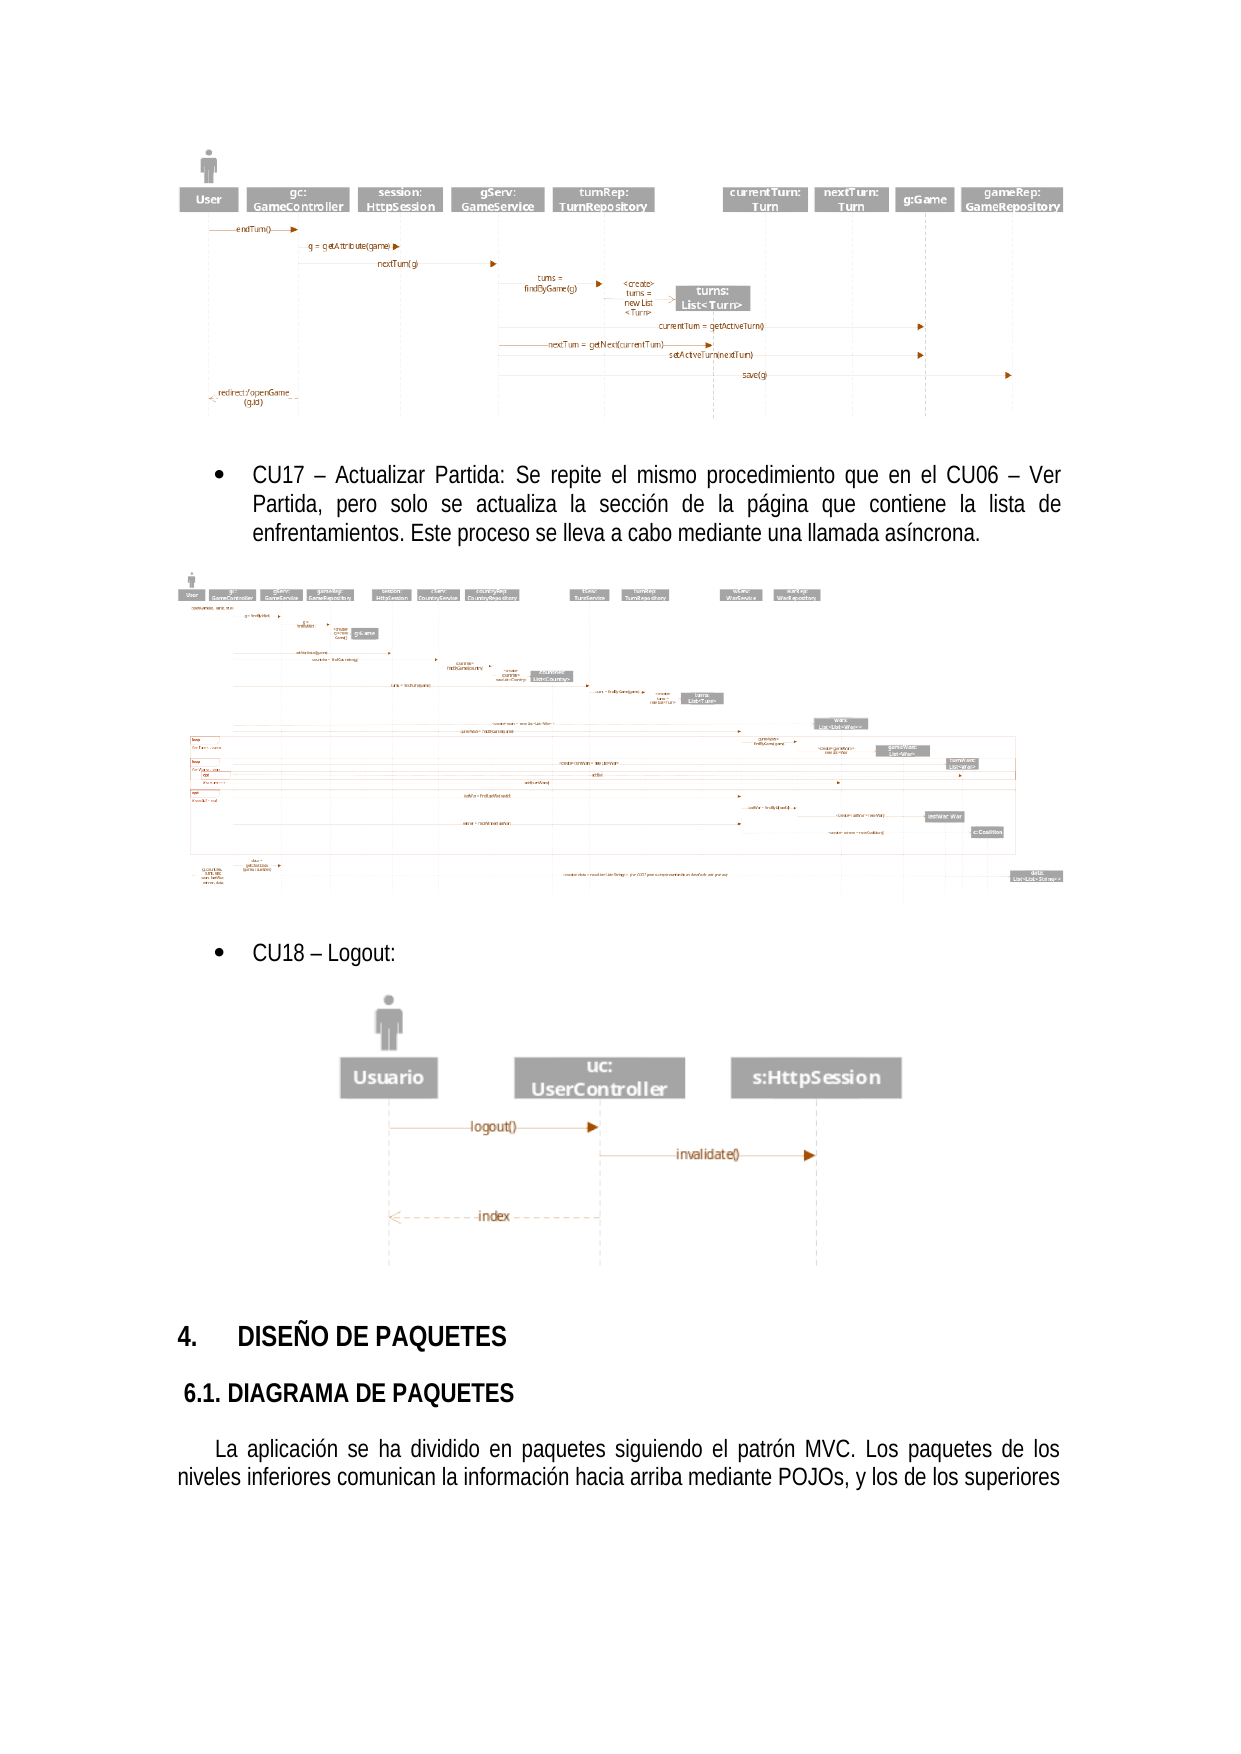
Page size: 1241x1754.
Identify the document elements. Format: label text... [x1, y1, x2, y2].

subtitle DISEÑO DE PAQUETES [177, 1319, 1063, 1352]
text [177, 1433, 1063, 1491]
list CU17 – Actualizar Partida: Se repite el mismo procedimiento que en el CU06 – Ver Partida, pero solo se actualiza la sección de la página que contiene la lista de enfrentamientos. Este proceso se lleva a cabo mediante una llamada asíncrona. [215, 460, 1063, 547]
subtitle DIAGRAMA DE PAQUETES [184, 1377, 1063, 1408]
list CU18 – Logout: [215, 938, 1063, 967]
